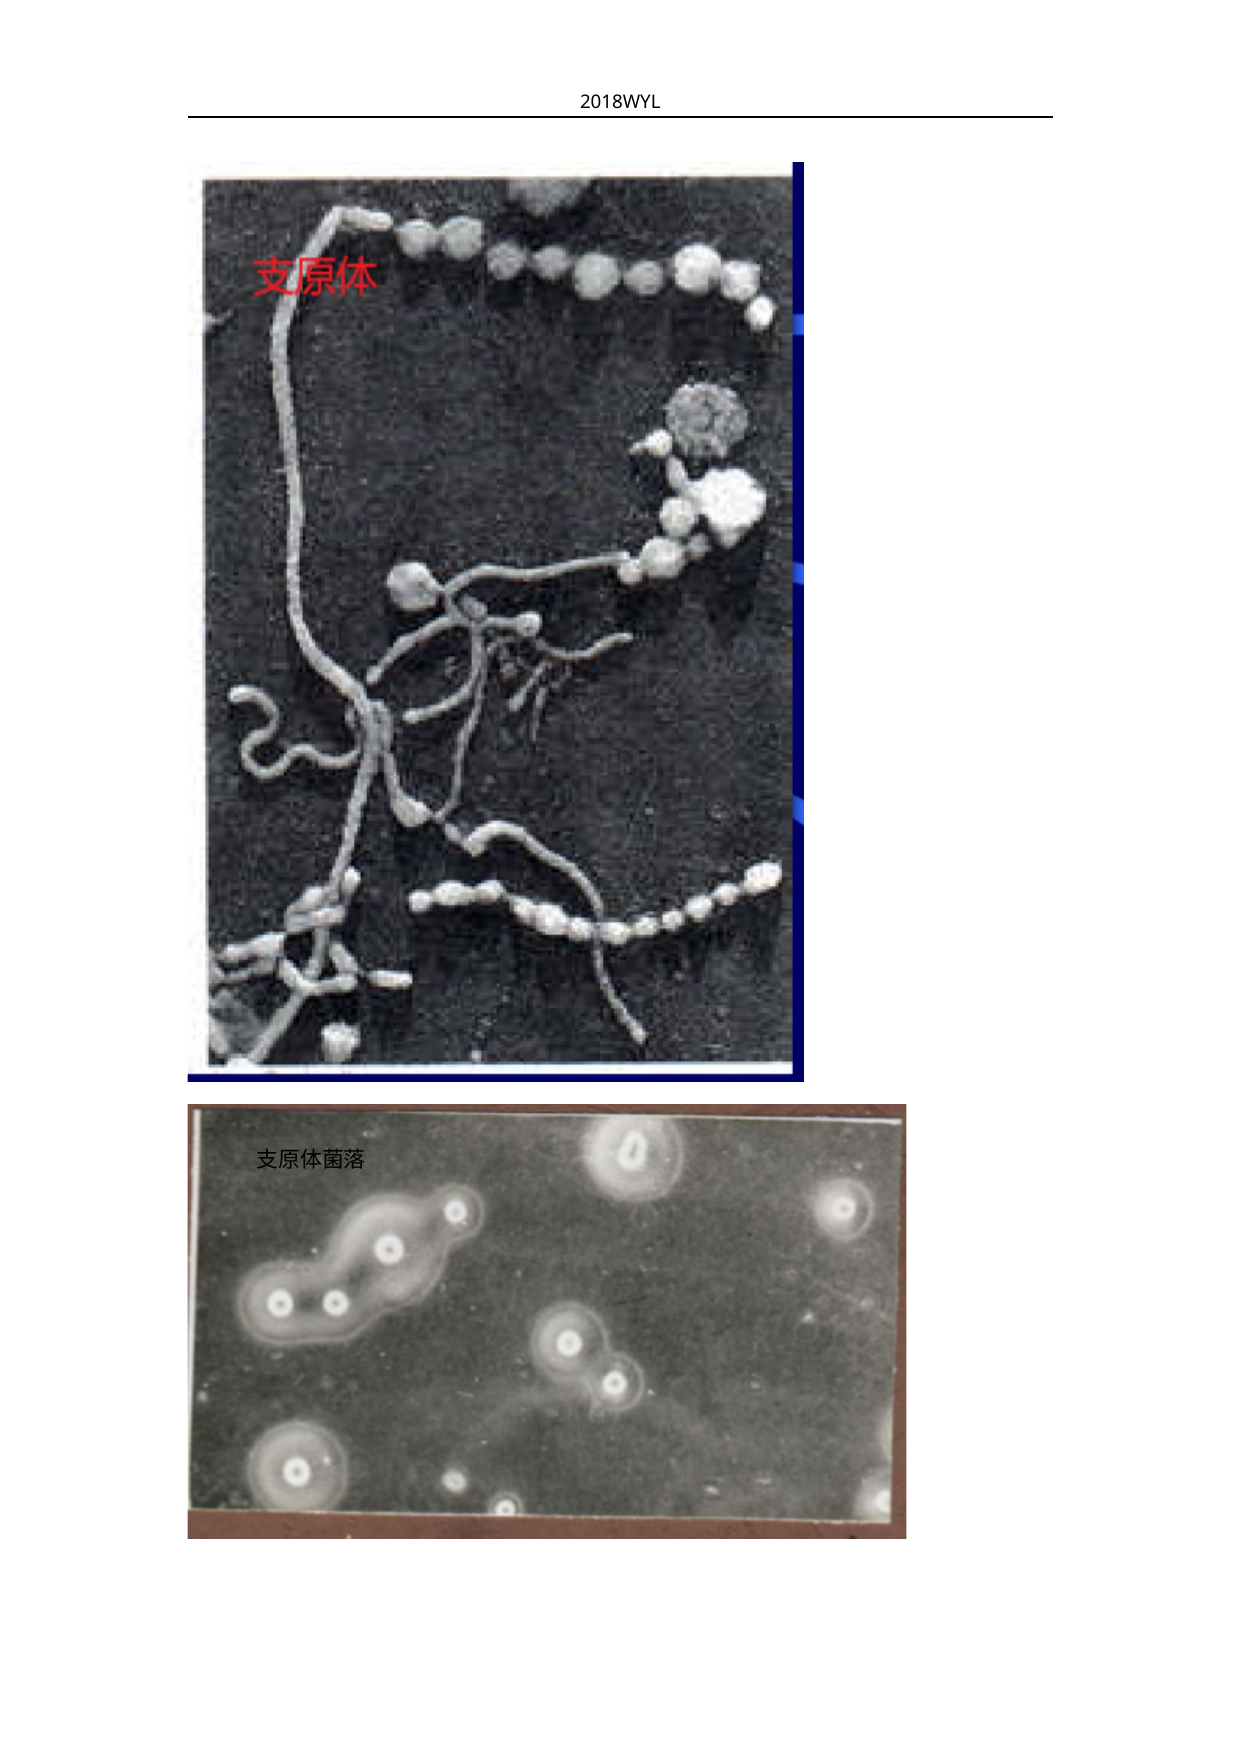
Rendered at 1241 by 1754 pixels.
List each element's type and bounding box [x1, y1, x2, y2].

picture [187, 162, 804, 1082]
picture [187, 1104, 907, 1539]
